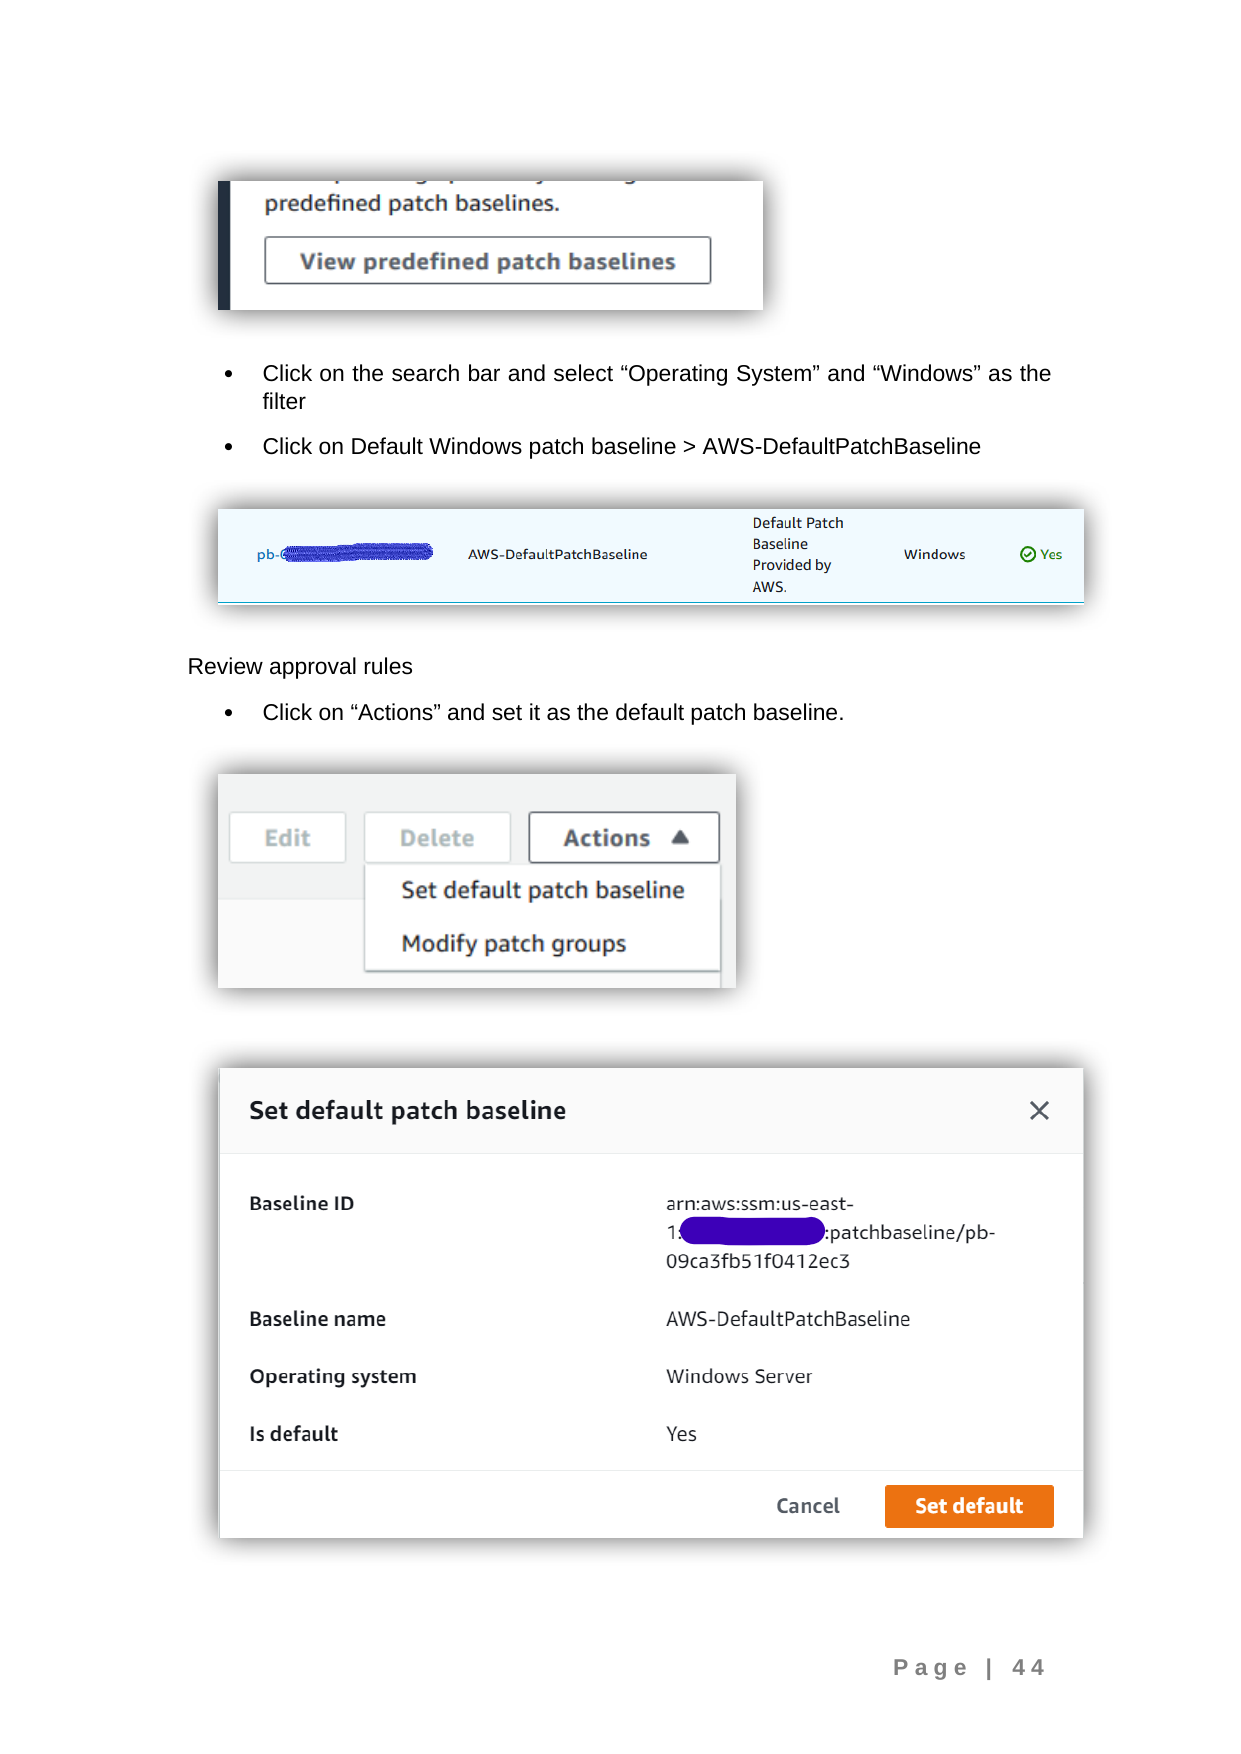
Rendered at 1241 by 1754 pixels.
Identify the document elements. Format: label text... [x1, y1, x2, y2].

picture [218, 509, 1084, 601]
text Review approval rules [187, 653, 1053, 680]
list Click on “Actions” and set it as the default patch baseline. [225, 698, 1053, 725]
picture [218, 181, 763, 310]
picture [218, 774, 736, 988]
picture [218, 1068, 1084, 1538]
list Click on the search bar and select “Operating System” and “Windows” as the filter [225, 359, 1053, 414]
list Click on Default Windows patch baseline > AWS-DefaultPatchBaseline [225, 433, 1053, 459]
